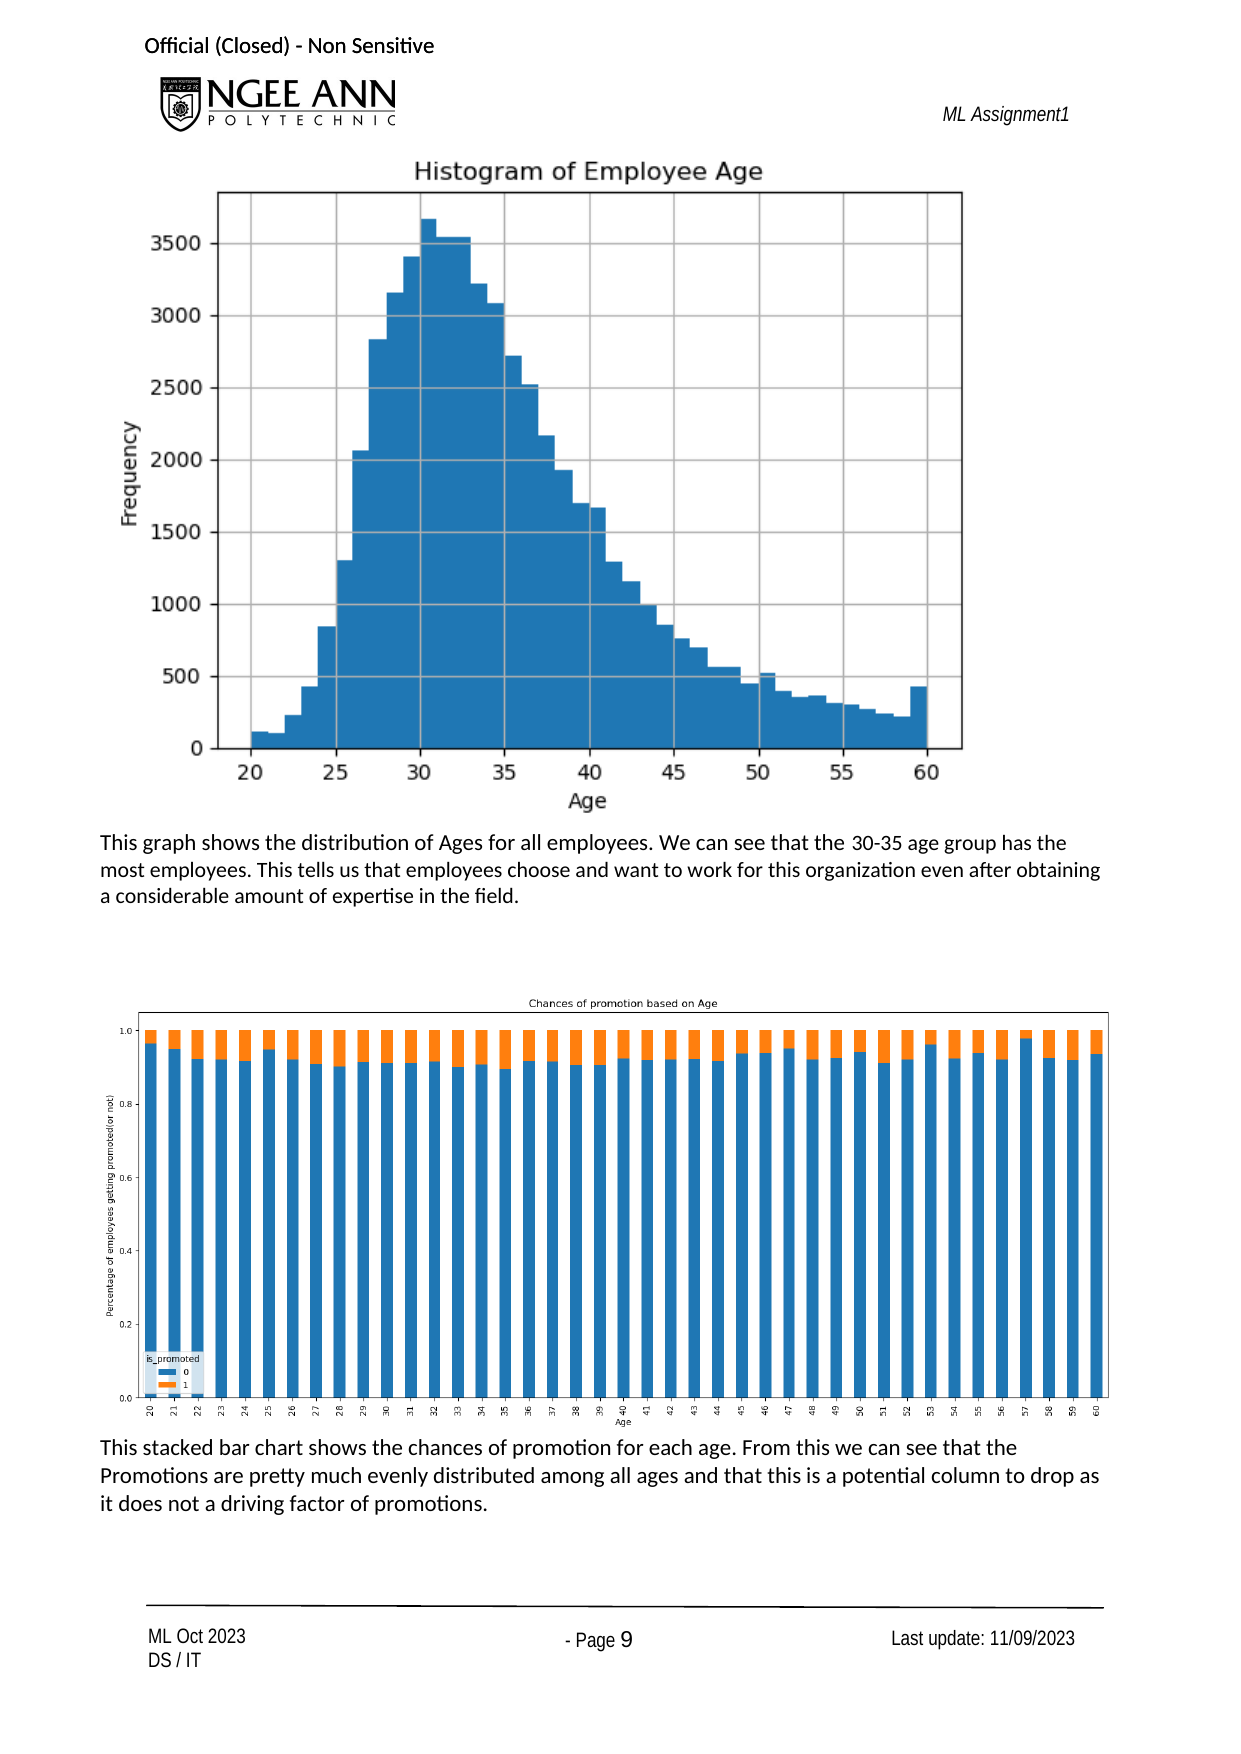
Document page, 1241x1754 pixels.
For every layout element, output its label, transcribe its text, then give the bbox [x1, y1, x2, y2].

picture [105, 147, 975, 828]
picture [100, 993, 1114, 1433]
text This stacked bar chart shows the chances of promotion for each age. From this we can see that the Promotions are pretty much evenly distributed among all ages and that this is a potential column to drop as it does not a driving factor of promotions. [100, 1433, 1113, 1517]
text This graph shows the distribution of Ages for all employees. We can see that the 30-35 age group has the most employees. This tells us that employees choose and want to work for this organization even after obtaining a considerable amount of expertise in the field. [100, 828, 1113, 909]
picture [160, 77, 395, 132]
